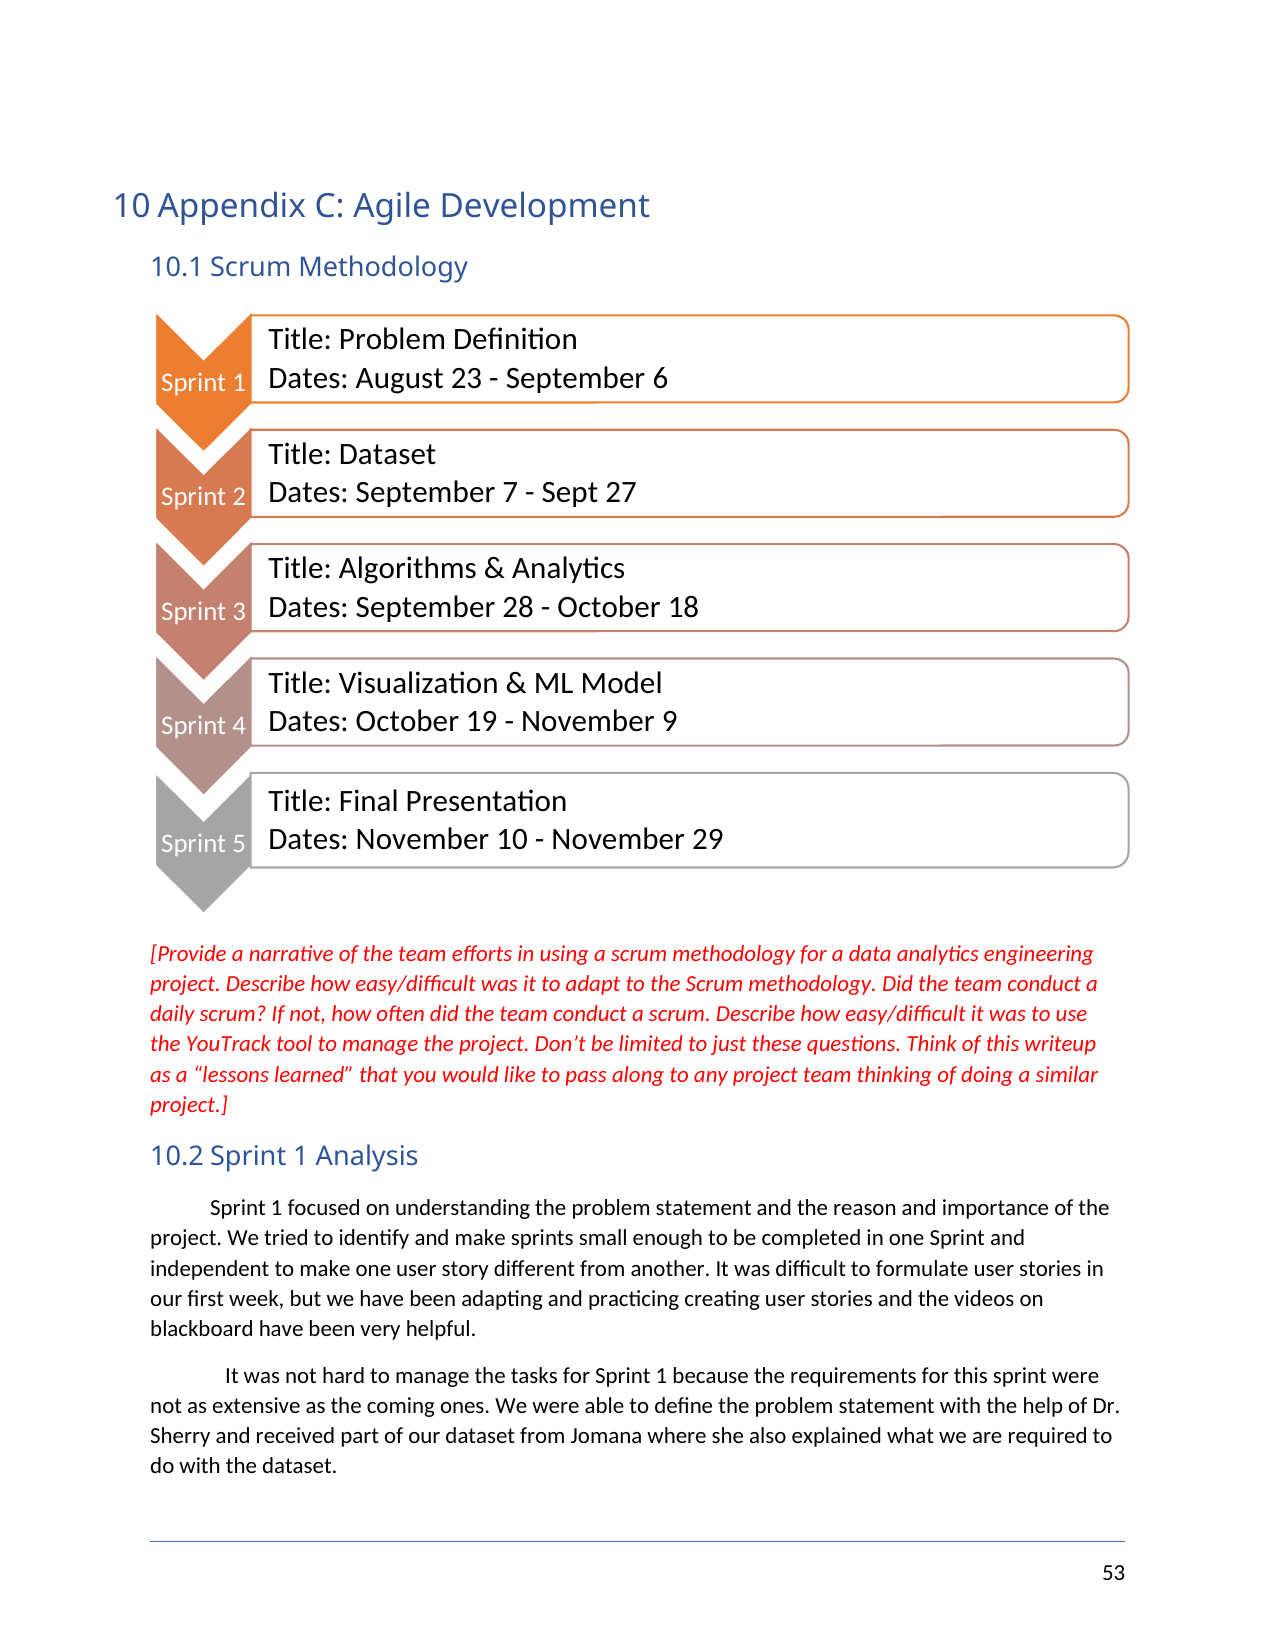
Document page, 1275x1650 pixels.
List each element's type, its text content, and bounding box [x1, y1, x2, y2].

text Sprint 1 focused on understanding the problem statement and the reason and importance of the project. We tried to identify and make sprints small enough to be completed in one Sprint and independent to make one user story different from another. It was difficult to formulate user stories in our first week, but we have been adapting and practicing creating user stories and the videos on blackboard have been very helpful. [150, 1193, 1125, 1342]
text It was not hard to manage the tasks for Sprint 1 because the requirements for this sprint were not as extensive as the coming ones. We were able to define the problem statement with the help of Dr. Sherry and received part of our dataset from Jomana where she also explained what we are required to do with the dataset. [150, 1361, 1125, 1480]
text [Provide a narrative of the team efforts in using a scrum methodology for a data analytics engineering project. Describe how easy/difficult was it to adapt to the Scrum methodology. Did the team conduct a daily scrum? If not, how often did the team conduct a scrum. Describe how easy/difficult it was to use the YouTrack tool to manage the project. Don’t be limited to just these questions. Think of this writeup as a “lessons learned” that you would like to pass along to any project team thinking of doing a similar project.] [150, 939, 1125, 1118]
subtitle Sprint 1 Analysis [150, 1137, 1125, 1174]
subtitle Scrum Methodology [150, 248, 1125, 285]
subtitle Appendix C: Agile Development [112, 182, 1125, 228]
